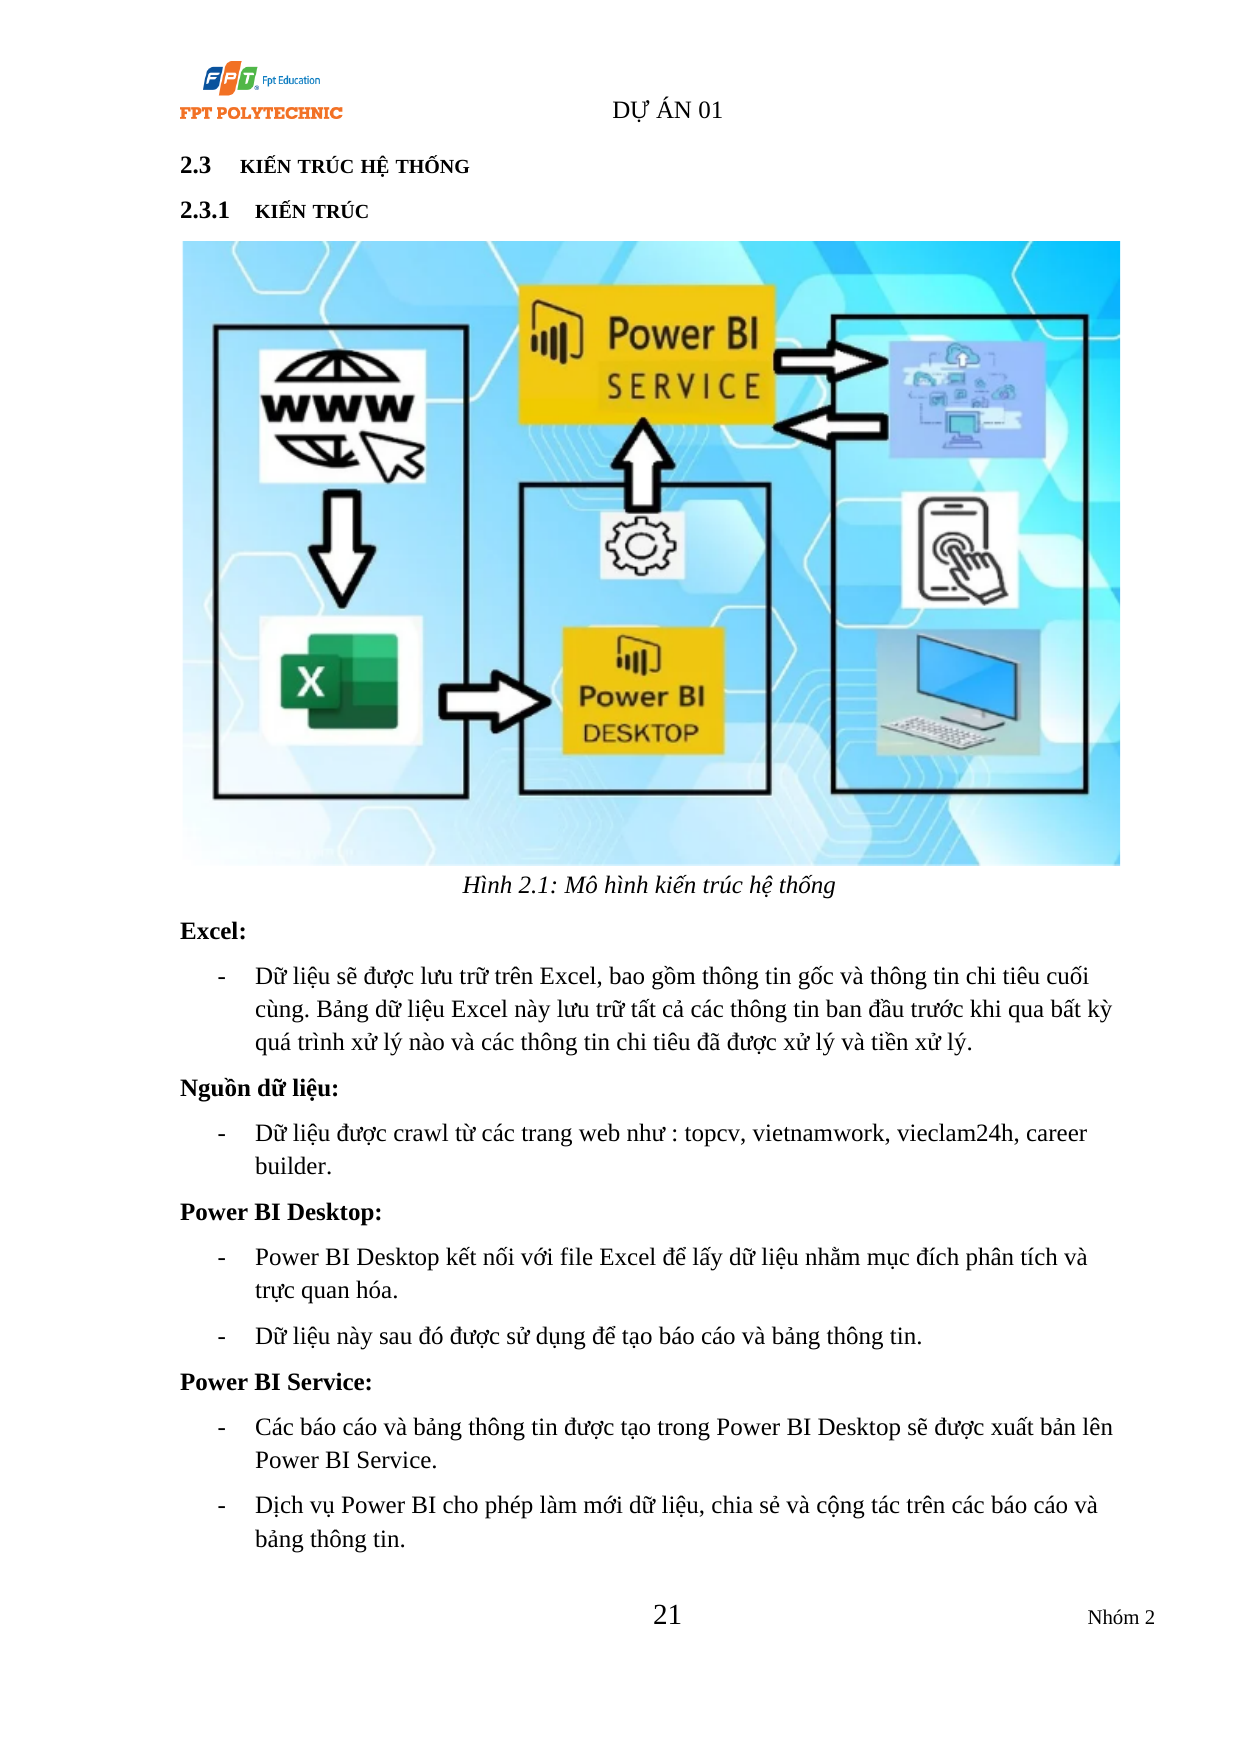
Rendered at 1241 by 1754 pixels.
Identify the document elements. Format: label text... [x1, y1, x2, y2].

text Hình 2.1: Mô hình kiến trúc hệ thống [180, 866, 1120, 899]
picture [180, 241, 1121, 866]
list Dịch vụ Power BI cho phép làm mới dữ liệu, chia sẻ và cộng tác trên các báo cáo và bảng thông tin. [217, 1491, 1120, 1552]
list Power BI Desktop kết nối với file Excel để lấy dữ liệu nhằm mục đích phân tích và trực quan hóa. [217, 1242, 1120, 1304]
list Dữ liệu được crawl từ các trang web như : topcv, vietnamwork, vieclam24h, career builder. [217, 1118, 1120, 1180]
text Power BI Service: [180, 1367, 1120, 1395]
list Các báo cáo và bảng thông tin được tạo trong Power BI Desktop sẽ được xuất bản lên Power BI Service. [217, 1412, 1120, 1474]
text Excel: [180, 916, 1120, 944]
text Power BI Desktop: [180, 1197, 1120, 1226]
list Dữ liệu sẽ được lưu trữ trên Excel, bao gồm thông tin gốc và thông tin chi tiêu cuối cùng. Bảng dữ liệu Excel này lưu trữ tất cả các thông tin ban đầu trước khi qua bất kỳ quá trình xử lý nào và các thông tin chi tiêu đã được xử lý và tiền xử lý. [217, 961, 1120, 1056]
list Dữ liệu này sau đó được sử dụng để tạo báo cáo và bảng thông tin. [217, 1321, 1120, 1350]
subtitle kiến trúc [180, 196, 1120, 224]
subtitle kiến trúc hệ thống [180, 150, 1120, 179]
text Nguồn dữ liệu: [180, 1073, 1120, 1102]
picture [180, 61, 344, 119]
